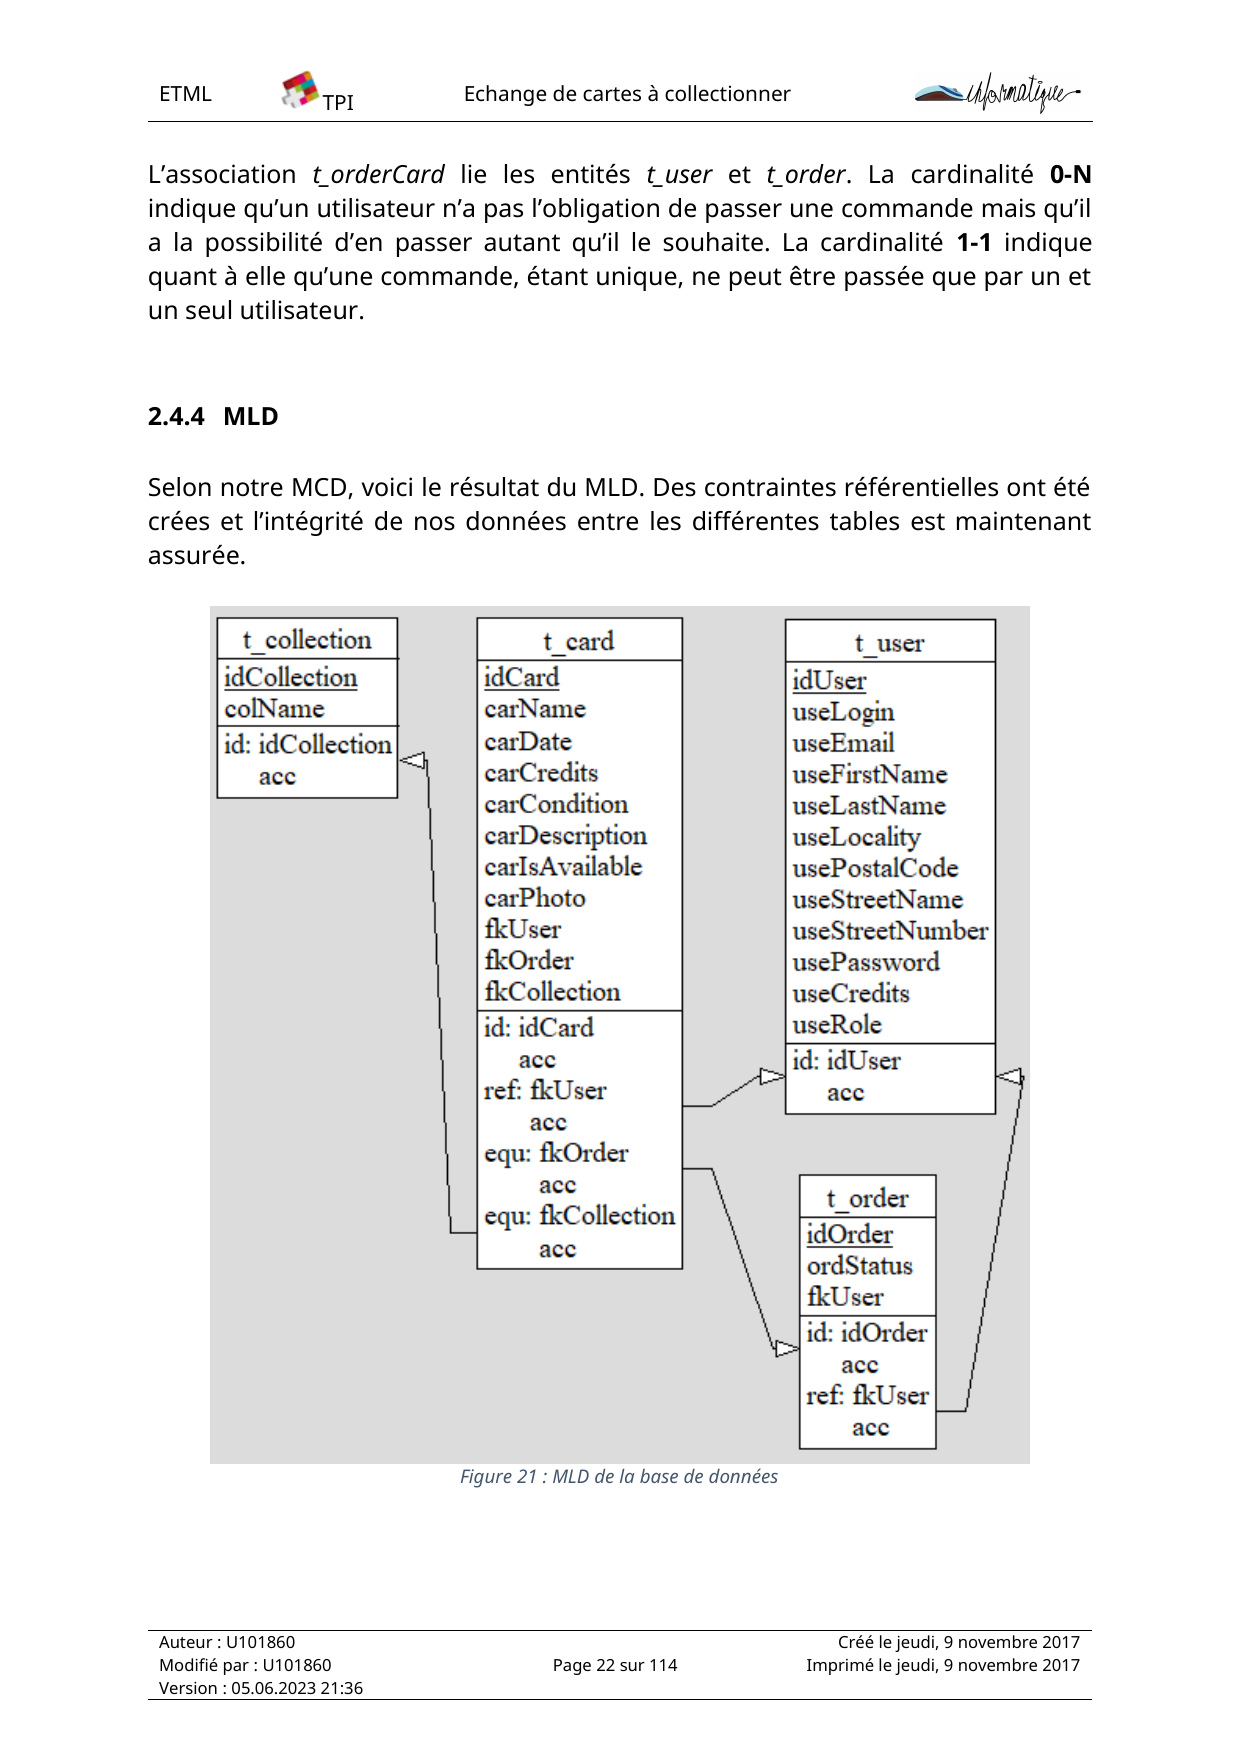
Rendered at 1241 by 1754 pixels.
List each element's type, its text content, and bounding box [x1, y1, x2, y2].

text Figure 21 : MLD de la base de données [148, 1464, 1092, 1489]
text L’association t_orderCard lie les entités t_user et t_order. La cardinalité 0-N indique qu’un utilisateur n’a pas l’obligation de passer une commande mais qu’il a la possibilité d’en passer autant qu’il le souhaite. La cardinalité 1-1 indique quant à elle qu’une commande, étant unique, ne peut être passée que par un et un seul utilisateur. [148, 156, 1092, 327]
picture [276, 69, 323, 111]
subtitle MLD [148, 398, 1092, 432]
picture [209, 606, 1031, 1464]
text Selon notre MCD, voici le résultat du MLD. Des contraintes référentielles ont été crées et l’intégrité de nos données entre les différentes tables est maintenant assurée. [148, 470, 1092, 572]
